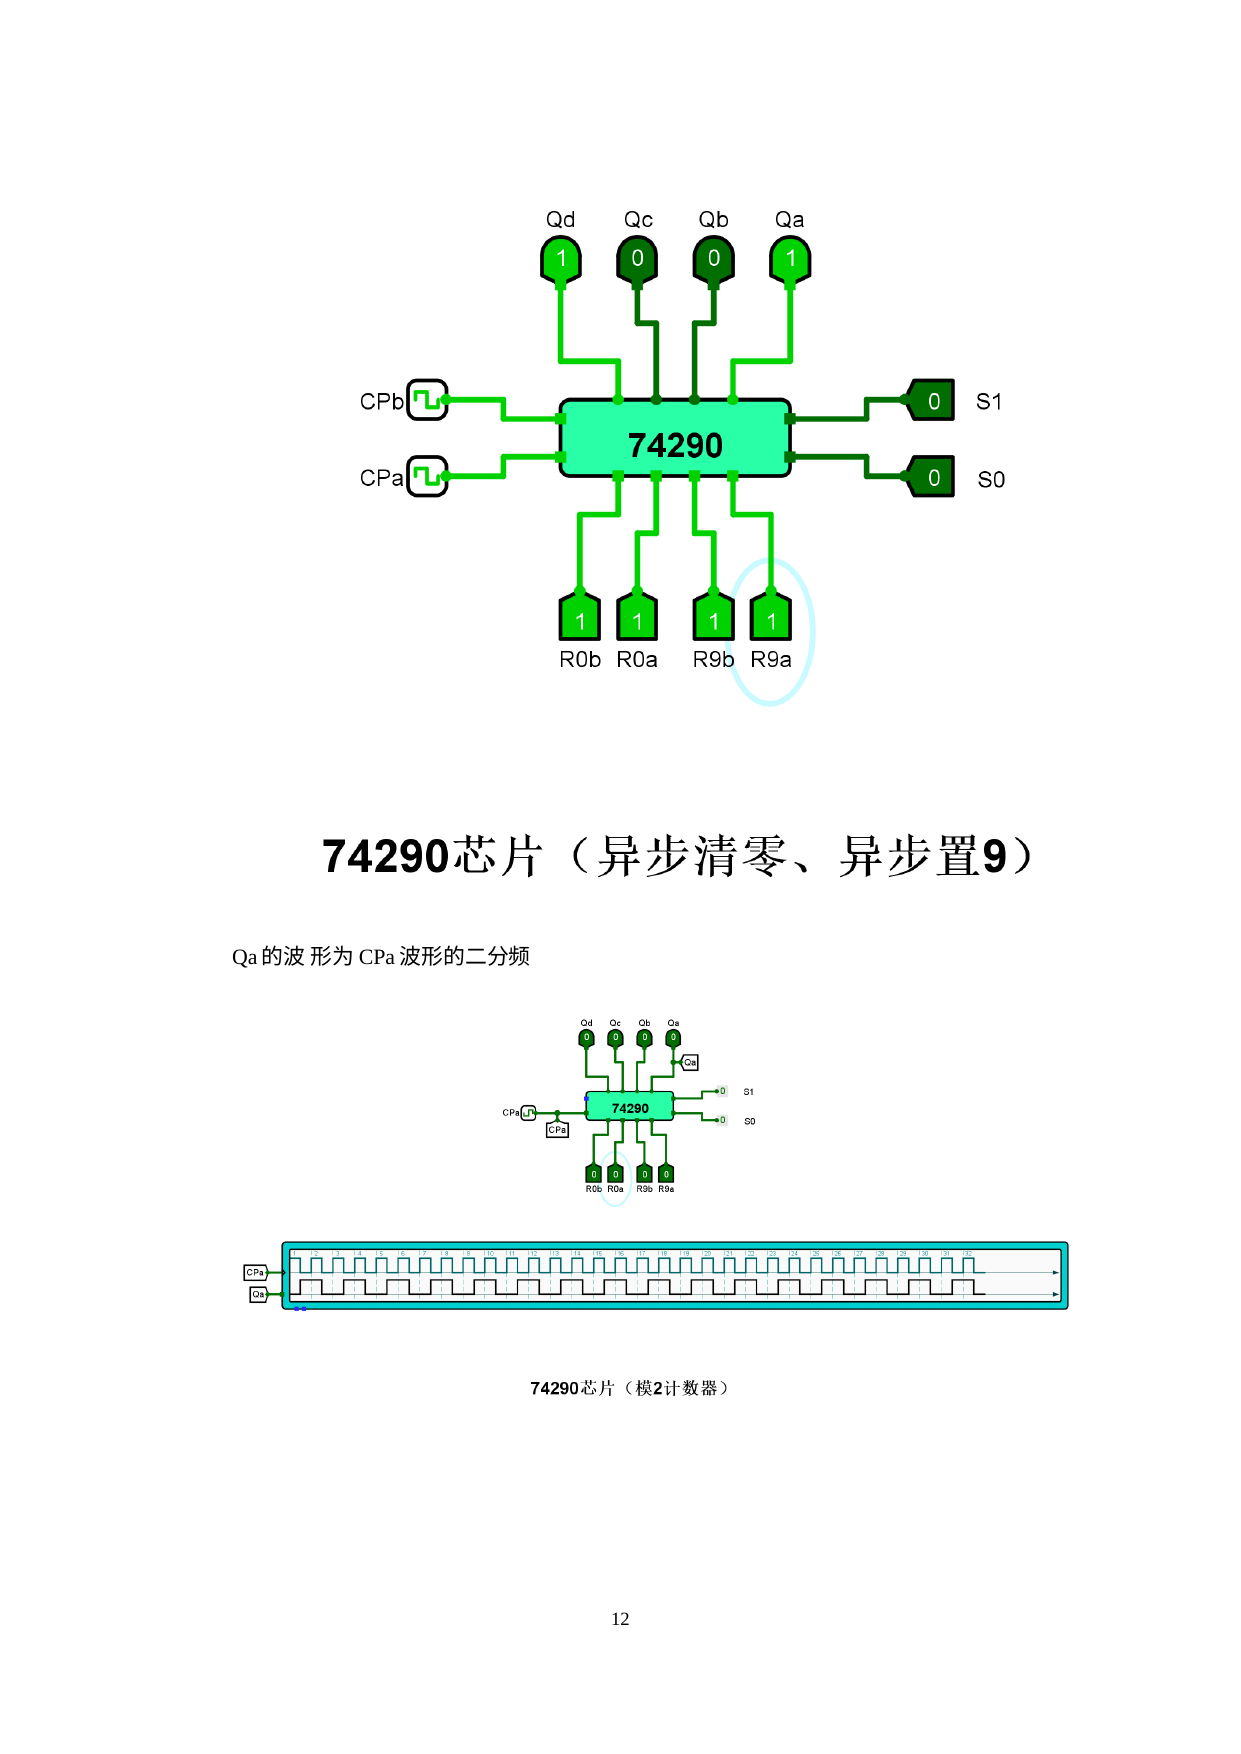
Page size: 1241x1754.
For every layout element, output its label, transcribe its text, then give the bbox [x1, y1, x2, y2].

text Qa的波 形为CPa波形的二分频 [232, 938, 1053, 971]
picture [231, 1000, 1097, 1437]
picture [275, 162, 1141, 901]
